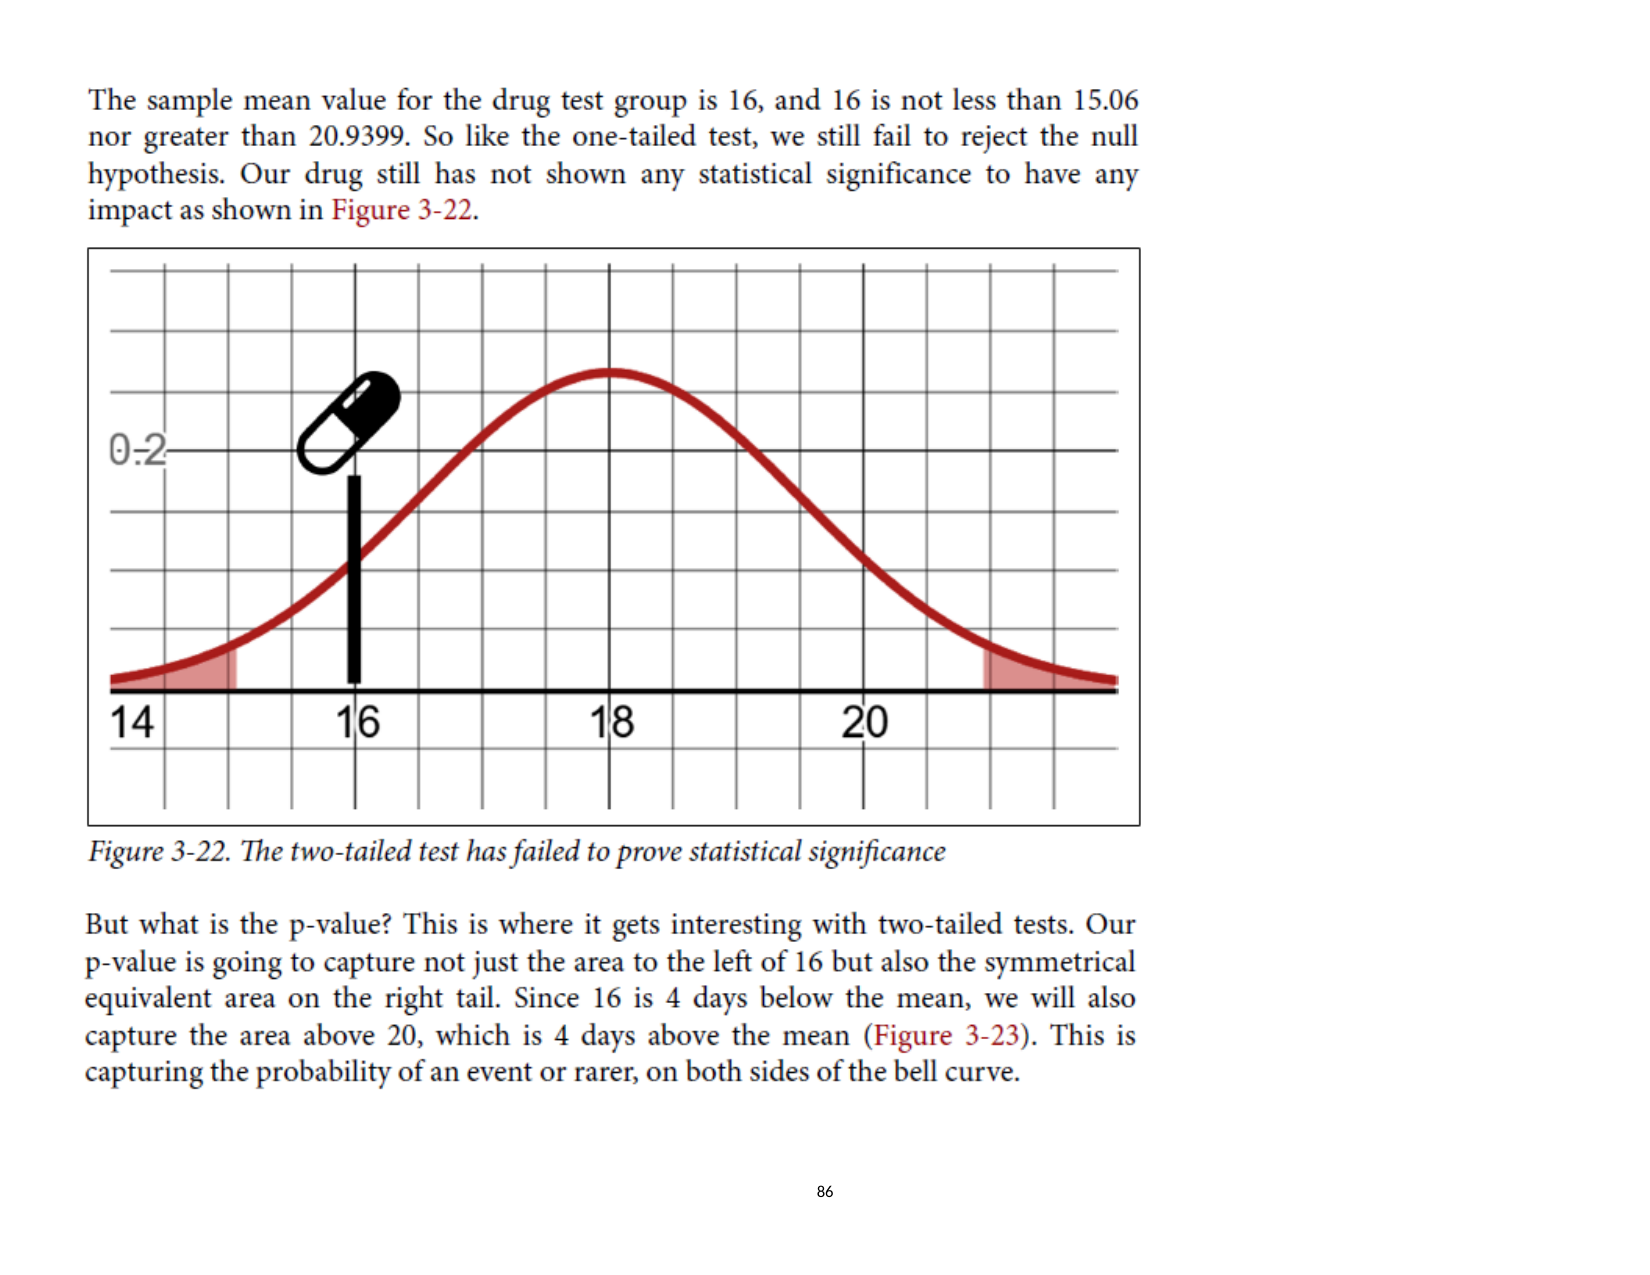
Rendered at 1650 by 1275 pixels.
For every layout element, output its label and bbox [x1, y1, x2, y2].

picture [75, 75, 1155, 880]
picture [75, 898, 1143, 1097]
